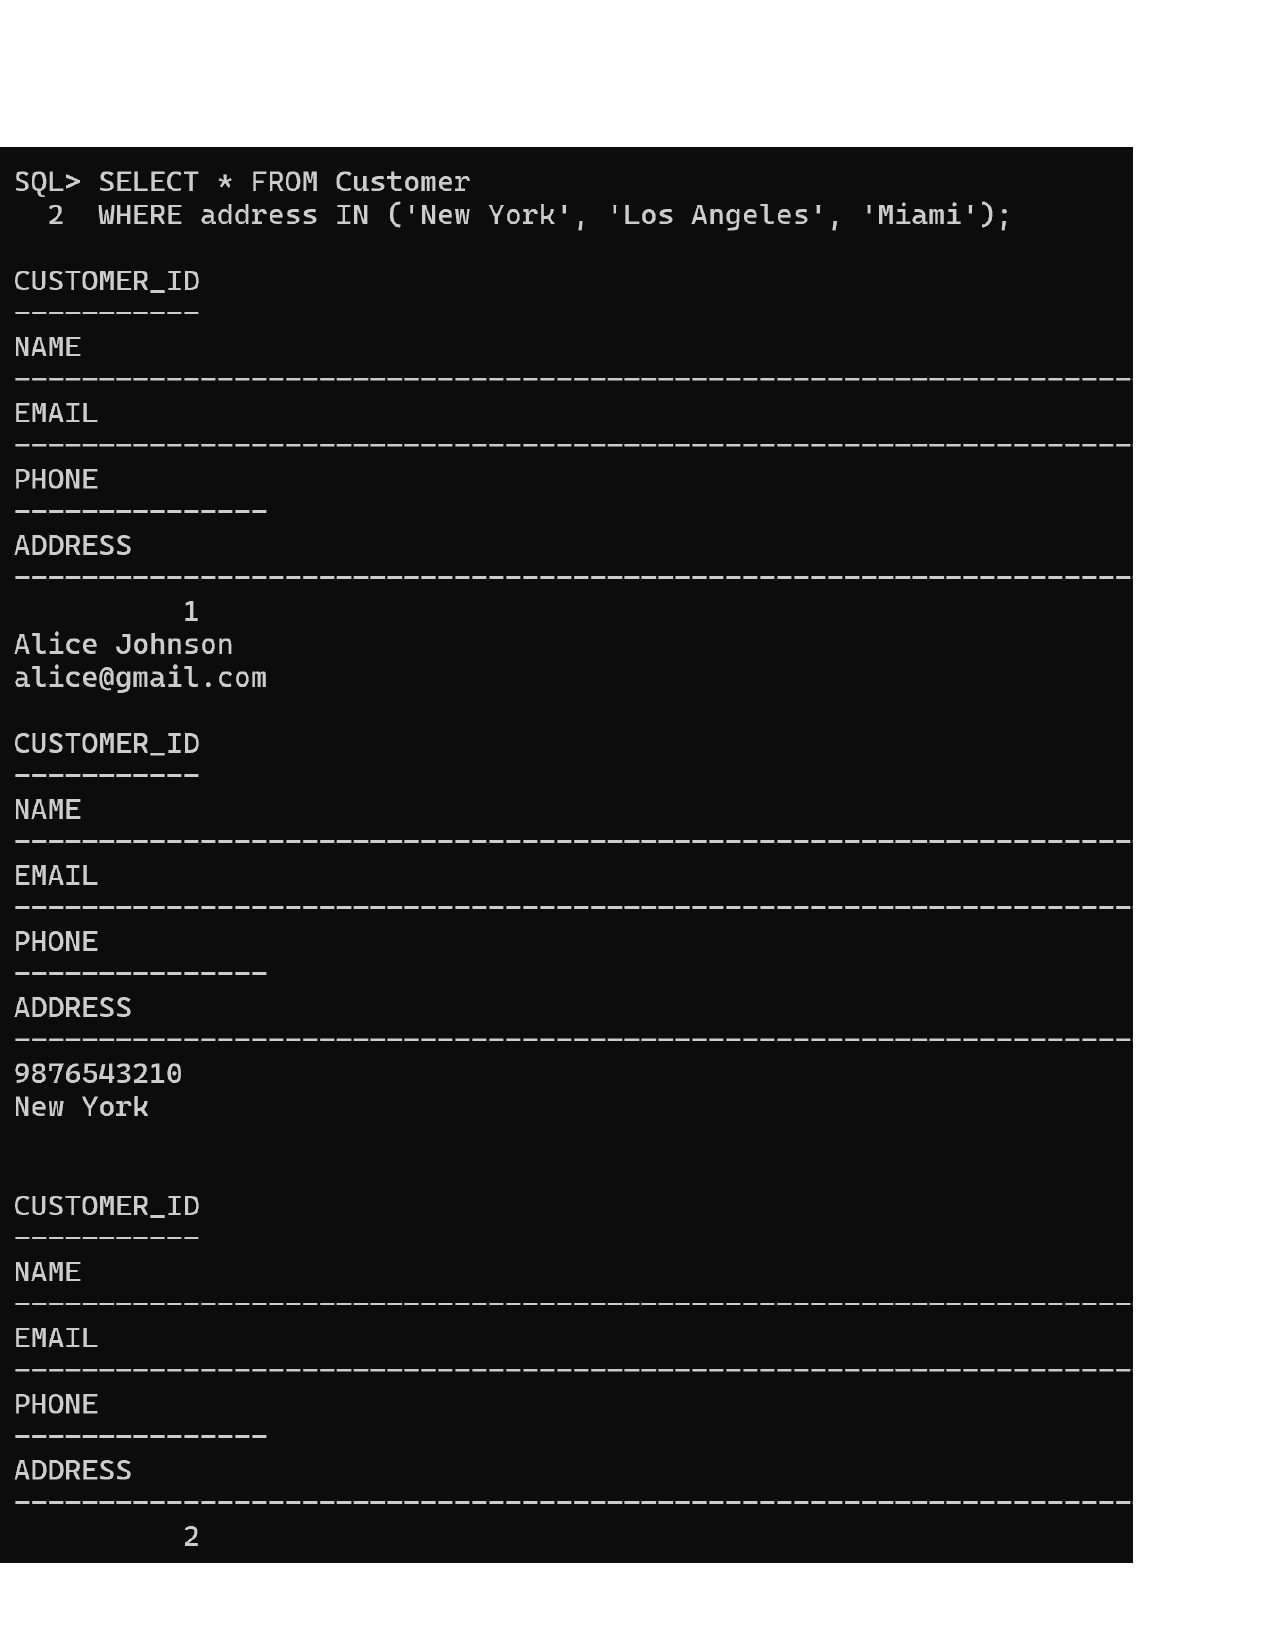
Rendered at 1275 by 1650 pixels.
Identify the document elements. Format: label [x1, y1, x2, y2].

picture [0, 147, 1133, 1563]
